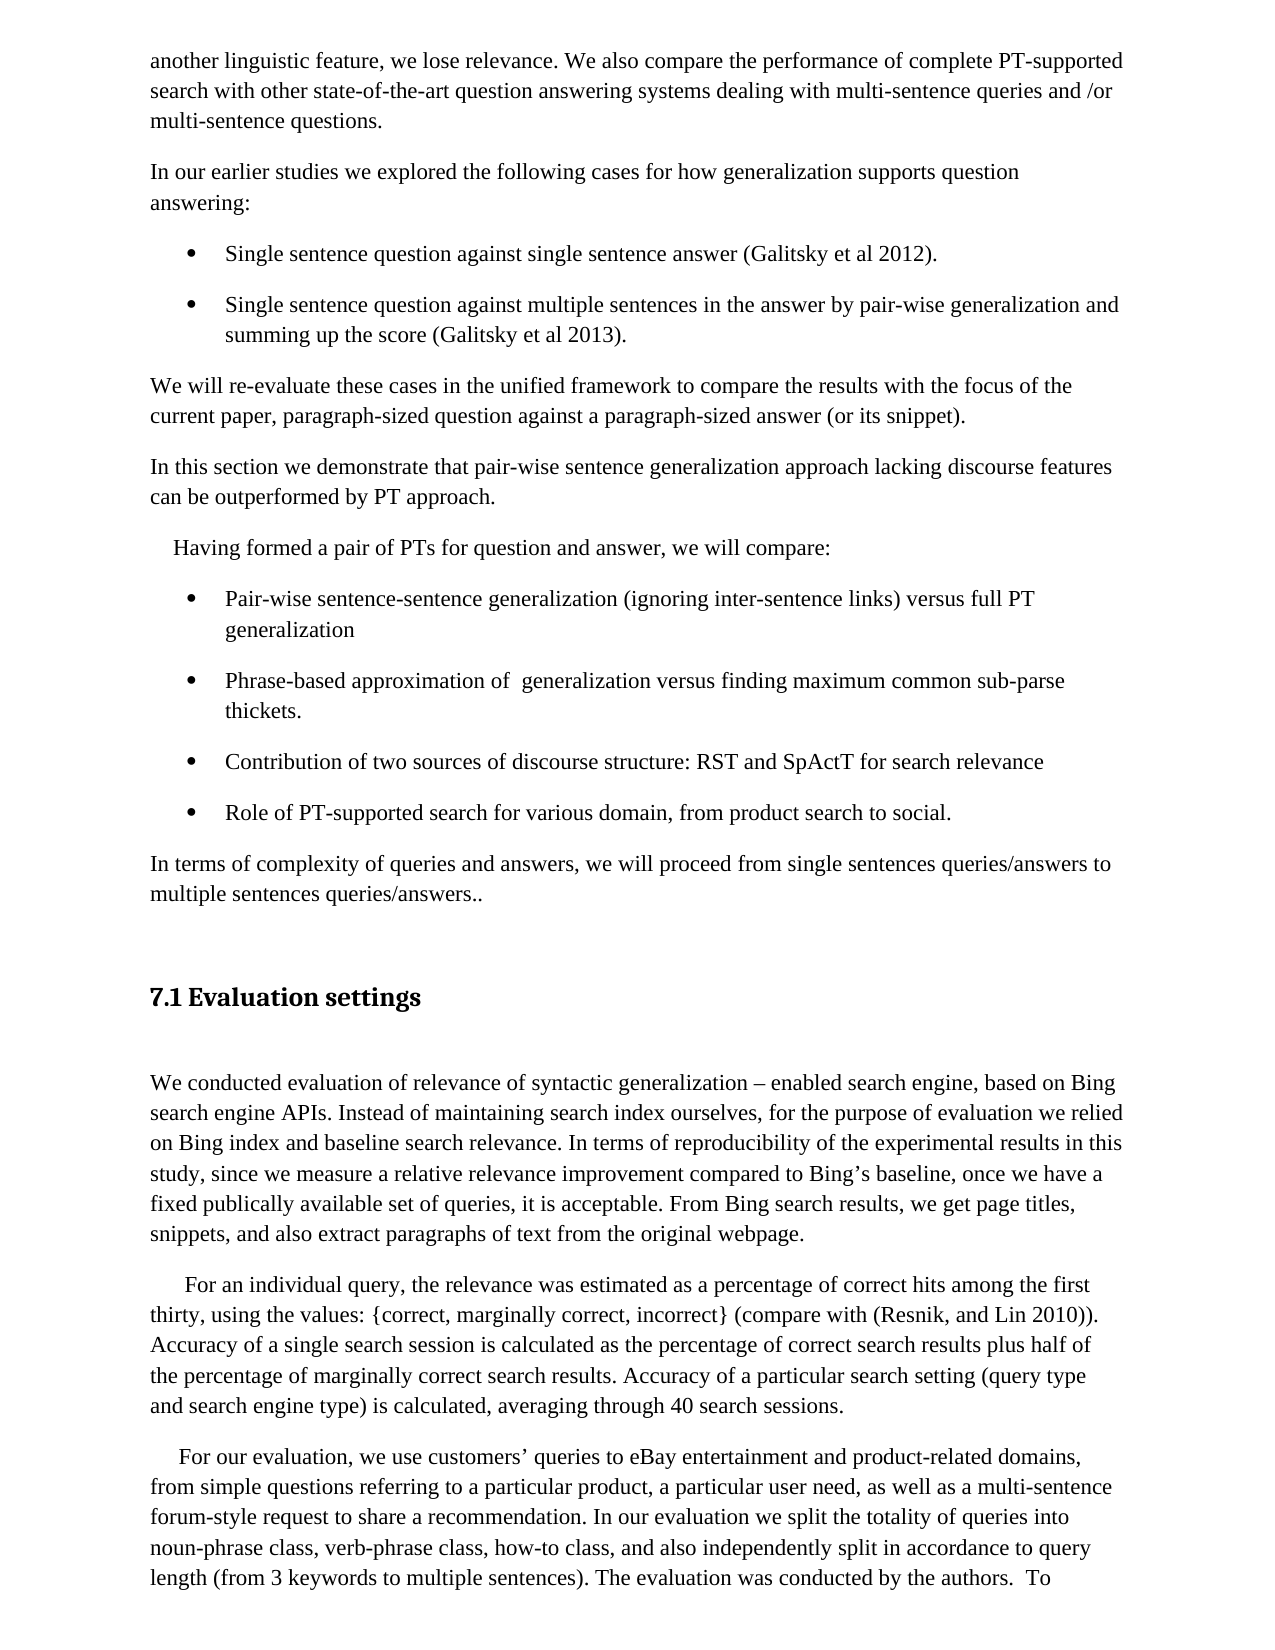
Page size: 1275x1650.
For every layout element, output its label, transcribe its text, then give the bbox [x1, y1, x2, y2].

text We will re-evaluate these cases in the unified framework to compare the results with the focus of the current paper, paragraph-sized question against a paragraph-sized answer (or its snippet). [150, 372, 1125, 428]
text We conducted evaluation of relevance of syntactic generalization – enabled search engine, based on Bing search engine APIs. Instead of maintaining search index ourselves, for the purpose of evaluation we relied on Bing index and baseline search relevance. In terms of reproducibility of the experimental results in this study, since we measure a relative relevance improvement compared to Bing’s baseline, once we have a fixed publically available set of queries, it is acceptable. From Bing search results, we get page titles, snippets, and also extract paragraphs of text from the original webpage. [150, 1069, 1125, 1246]
text In this section we demonstrate that pair-wise sentence generalization approach lacking discourse features can be outperformed by PT approach. [150, 453, 1125, 510]
subtitle 7.1 Evaluation settings [150, 982, 1125, 1013]
list Role of PT-supported search for various domain, from product search to social. [187, 799, 1125, 825]
list Single sentence question against single sentence answer (Galitsky et al 2012). [187, 239, 1125, 266]
list Single sentence question against multiple sentences in the answer by pair-wise generalization and summing up the score (Galitsky et al 2013). [187, 291, 1125, 347]
text Having formed a pair of PTs for question and answer, we will compare: [150, 534, 1125, 561]
text For an individual query, the relevance was estimated as a percentage of correct hits among the first thirty, using the values: {correct, marginally correct, incorrect} (compare with (Resnik, and Lin 2010)). Accuracy of a single search session is calculated as the percentage of correct search results plus half of the percentage of marginally correct search results. Accuracy of a particular search setting (query type and search engine type) is calculated, averaging through 40 search sessions. [150, 1271, 1125, 1418]
list Phrase-based approximation of generalization versus finding maximum common sub-parse thickets. [187, 667, 1125, 723]
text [150, 1443, 1125, 1590]
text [150, 47, 1125, 134]
list Contribution of two sources of discourse structure: RST and SpActT for search relevance [187, 748, 1125, 774]
text In terms of complexity of queries and answers, we will proceed from single sentences queries/answers to multiple sentences queries/answers.. [150, 850, 1125, 907]
text In our earlier studies we explored the following cases for how generalization supports question answering: [150, 158, 1125, 215]
list Pair-wise sentence-sentence generalization (ignoring inter-sentence links) versus full PT generalization [187, 585, 1125, 642]
